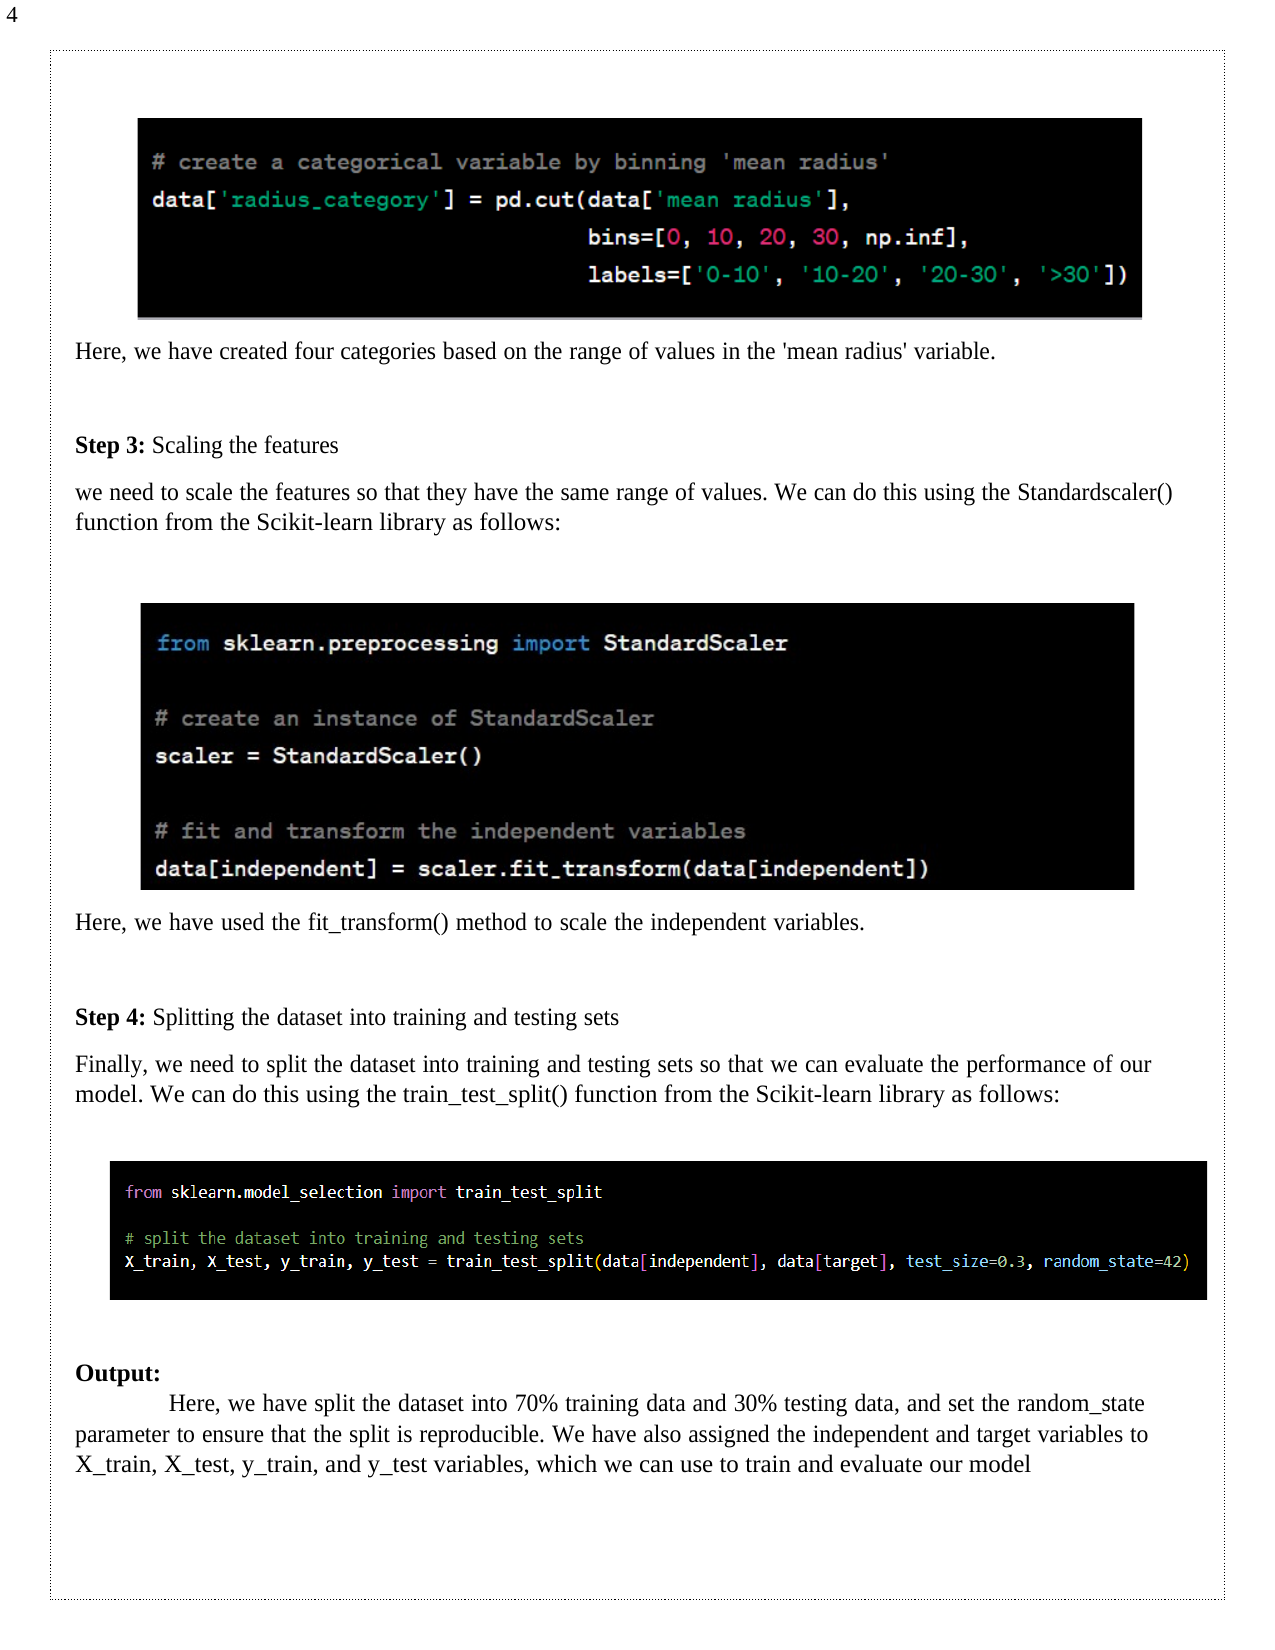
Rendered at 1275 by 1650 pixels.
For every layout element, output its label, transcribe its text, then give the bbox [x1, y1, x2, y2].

text parameter to ensure that the split is reproducible. We have also assigned the independent and target variables to X_train, X_test, y_train, and y_test variables, which we can use to train and evaluate our model [75, 1419, 1210, 1477]
text Finally, we need to split the dataset into training and testing sets so that we can evaluate the performance of our model. We can do this using the train_test_split() function from the Scikit-learn library as follows: [75, 1049, 1210, 1107]
picture [109, 1161, 1208, 1300]
text Here, we have split the dataset into 70% training data and 30% testing data, and set the random_state [169, 1388, 1210, 1417]
picture [137, 118, 1143, 320]
text Step 3: Scaling the features [75, 430, 1210, 459]
text Step 4: Splitting the dataset into training and testing sets [75, 1002, 1210, 1030]
text we need to scale the features so that they have the same range of values. We can do this using the Standardscaler() function from the Scikit-learn library as follows: [75, 477, 1210, 536]
subtitle Output: [75, 1358, 1210, 1387]
picture [140, 603, 1135, 890]
text Here, we have created four categories based on the range of values in the 'mean radius' variable. [75, 336, 1210, 365]
